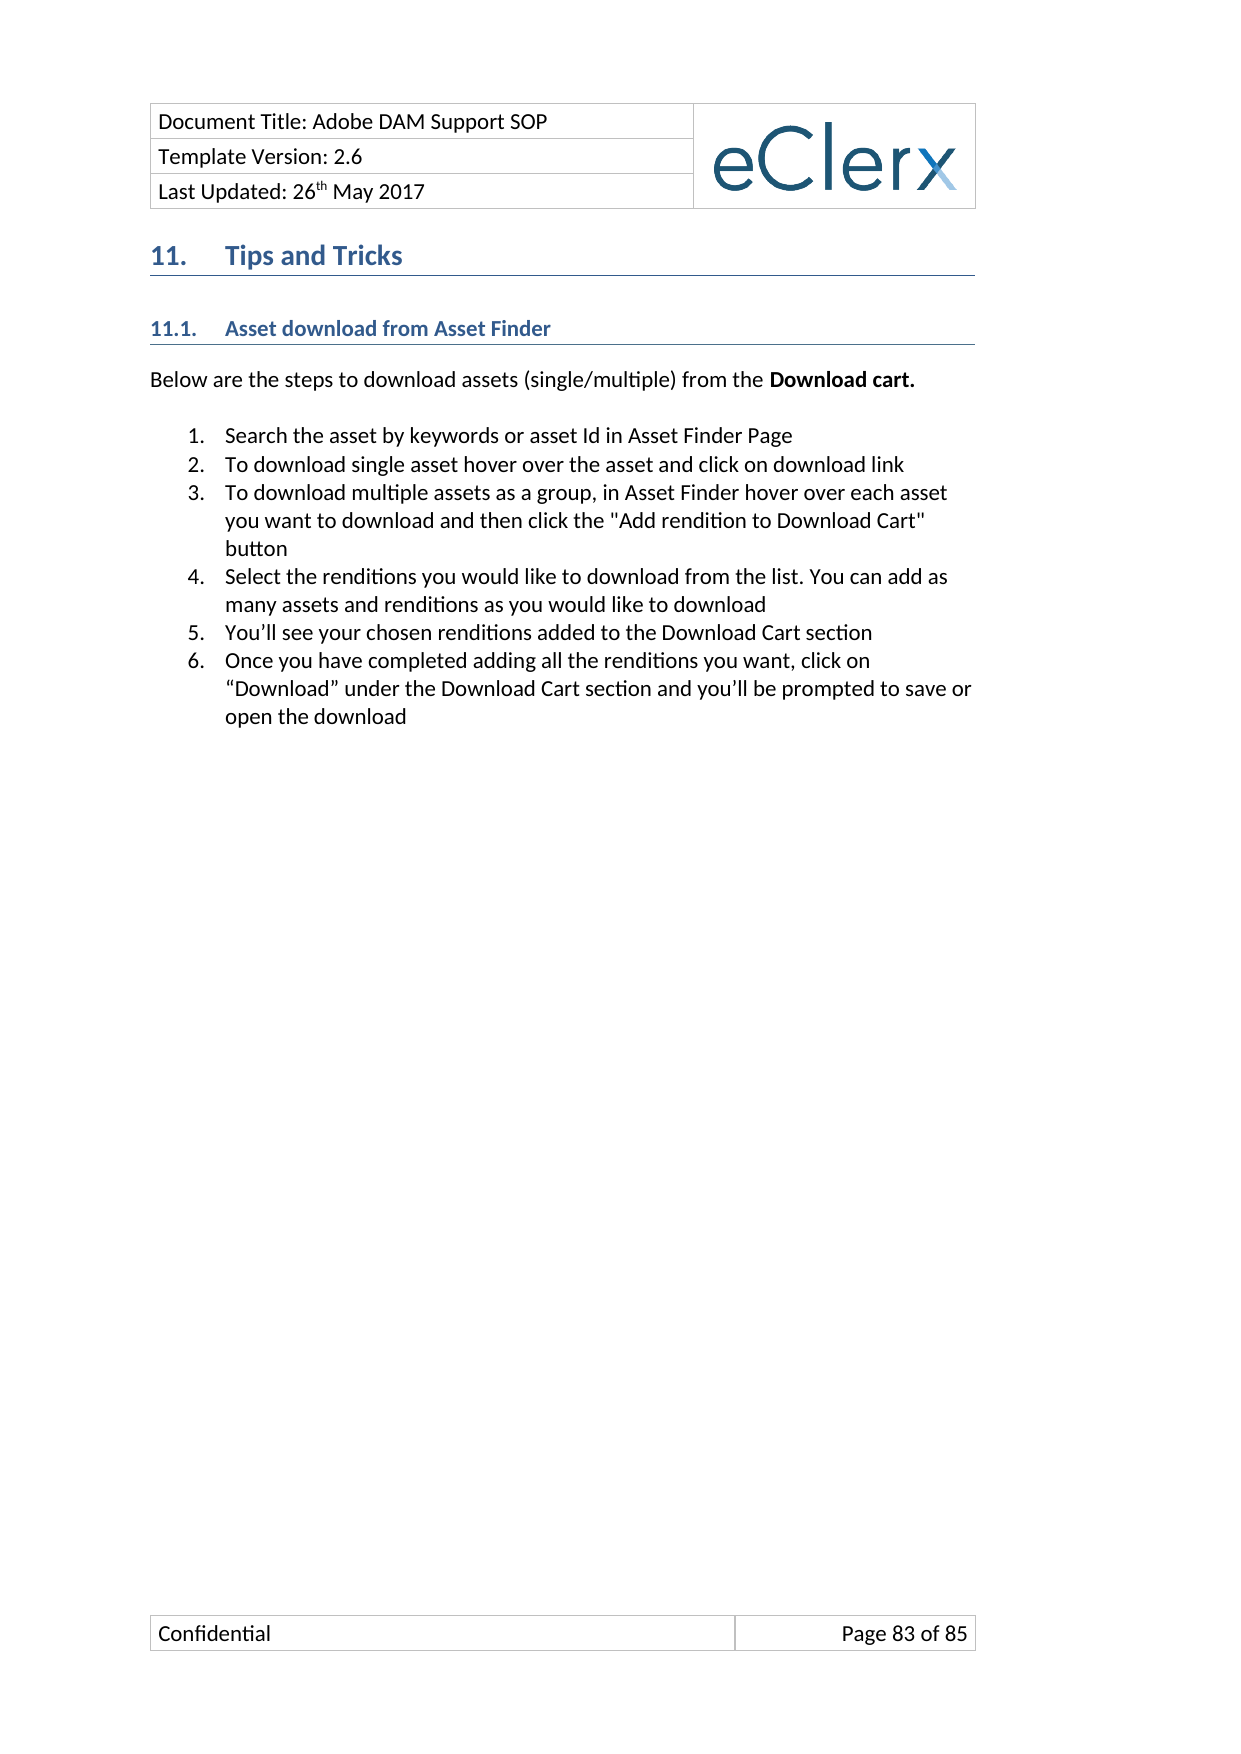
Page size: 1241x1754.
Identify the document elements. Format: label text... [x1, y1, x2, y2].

picture [711, 108, 958, 204]
list You’ll see your chosen renditions added to the Download Cart section [187, 618, 975, 646]
list To download multiple assets as a group, in Asset Finder hover over each asset you want to download and then click the "Add rendition to Download Cart" button [187, 478, 975, 562]
text Below are the steps to download assets (single/multiple) from the Download cart. [150, 366, 975, 394]
list To download single asset hover over the asset and click on download link [187, 450, 975, 478]
list Search the asset by keywords or asset Id in Asset Finder Page [187, 422, 975, 450]
subtitle Tips and Tricks [150, 237, 975, 275]
subtitle Asset download from Asset Finder [150, 314, 975, 344]
list Once you have completed adding all the renditions you want, click on “Download” under the Download Cart section and you’ll be prompted to save or open the download [187, 646, 975, 730]
list Select the renditions you would like to download from the list. You can add as many assets and renditions as you would like to download [187, 562, 975, 618]
